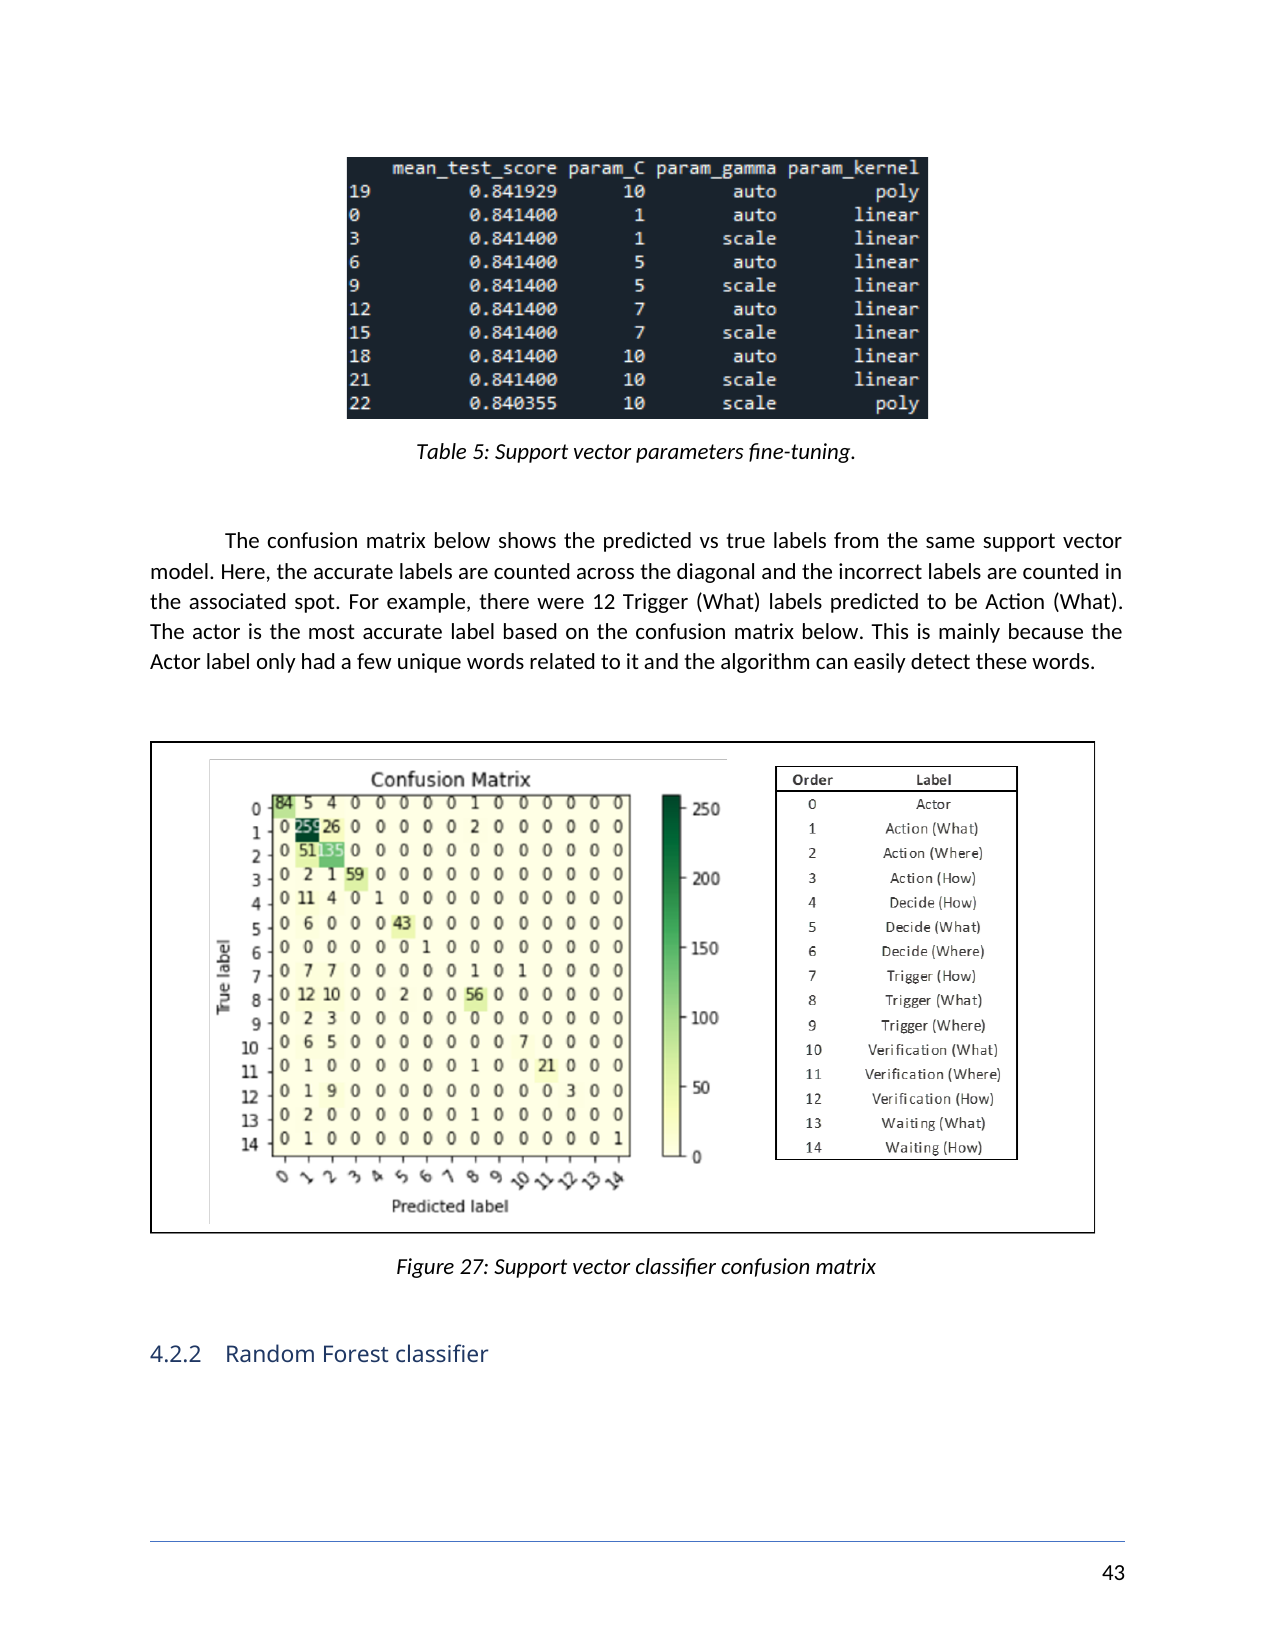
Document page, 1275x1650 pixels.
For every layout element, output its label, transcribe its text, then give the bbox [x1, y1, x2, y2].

picture [150, 741, 1096, 1234]
subtitle Random Forest classifier [150, 1338, 1125, 1369]
text The confusion matrix below shows the predicted vs true labels from the same support vector model. Here, the accurate labels are counted across the diagonal and the incorrect labels are counted in the associated spot. For example, there were 12 Trigger (What) labels predicted to be Action (What). The actor is the most accurate label based on the confusion matrix below. This is mainly because the Actor label only had a few unique words related to it and the algorithm can easily detect these words. [150, 527, 1125, 676]
picture [346, 157, 929, 419]
text Table 5: Support vector parameters fine-tuning. [150, 437, 1125, 465]
text Figure 27: Support vector classifier confusion matrix [150, 1252, 1125, 1280]
